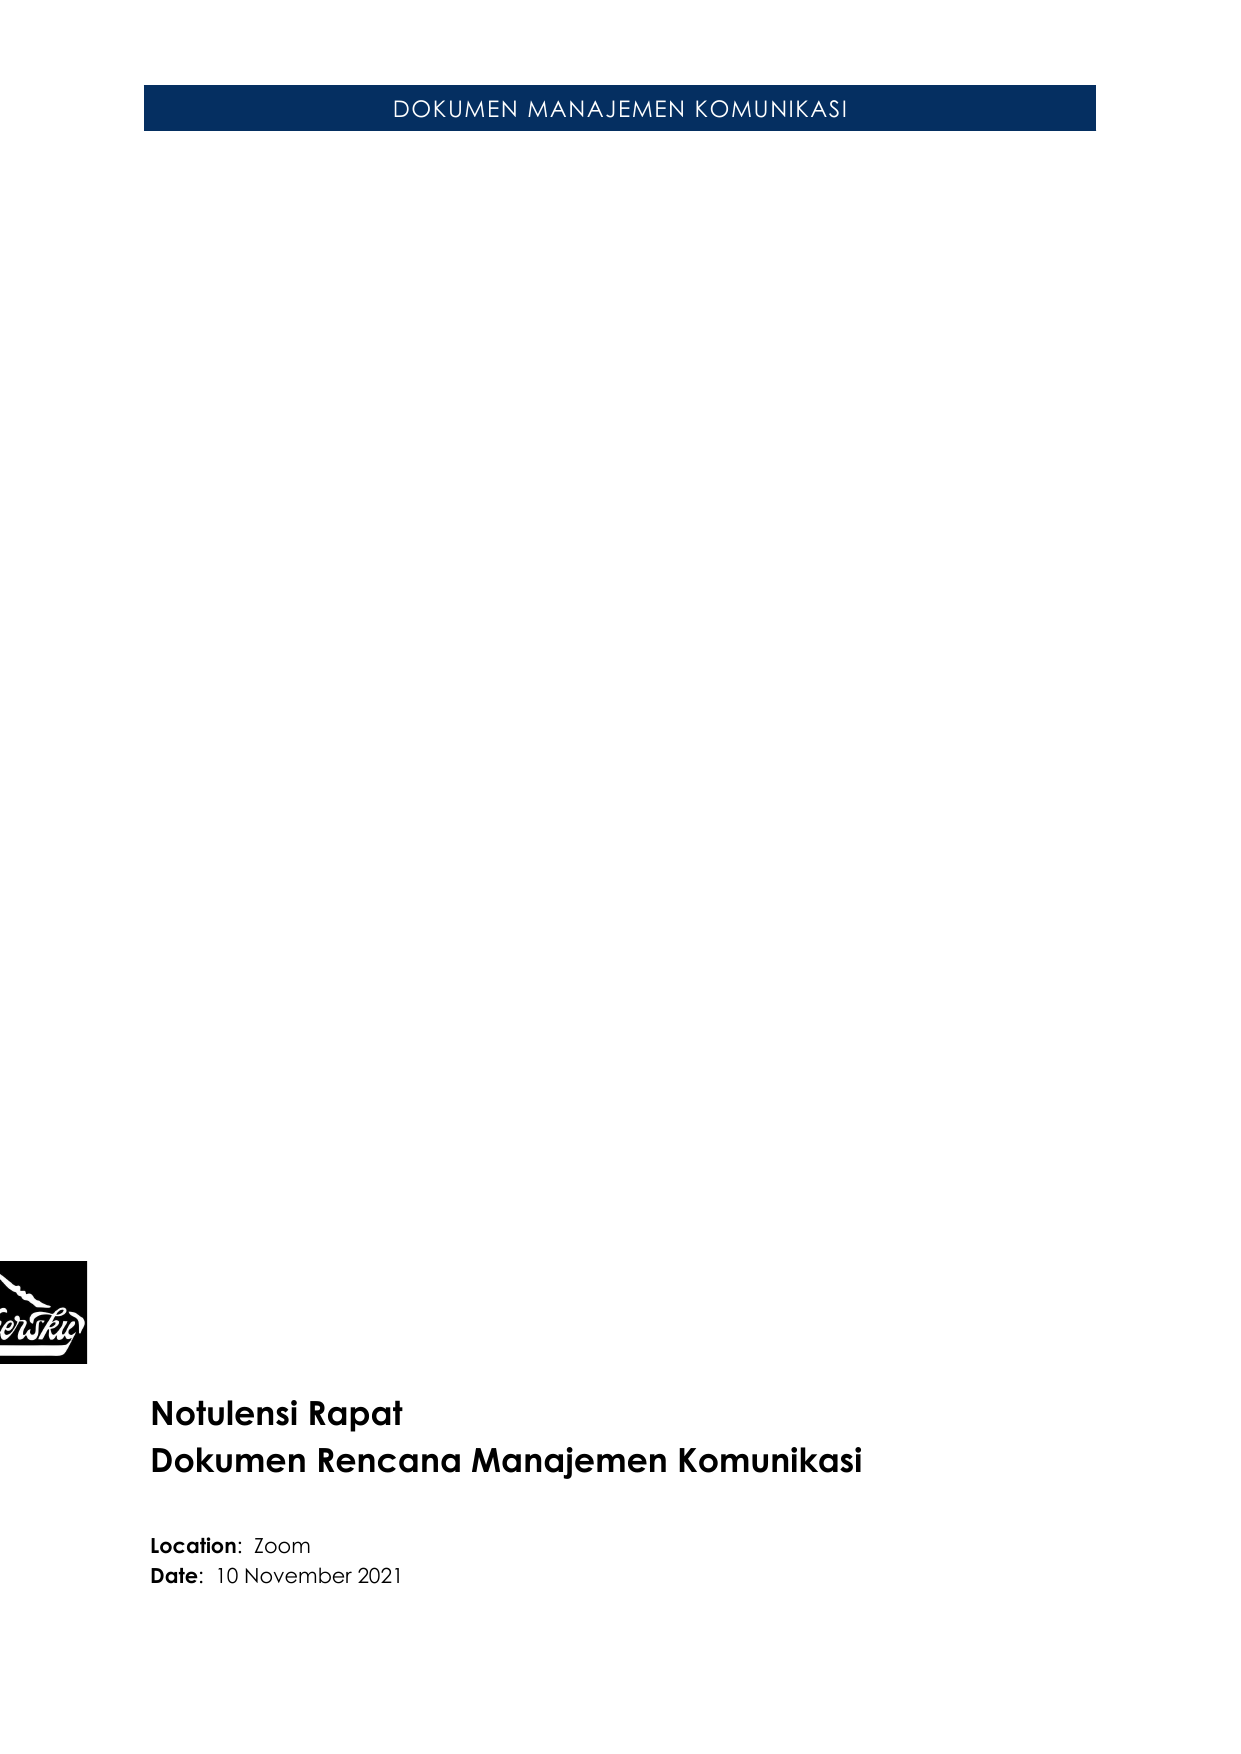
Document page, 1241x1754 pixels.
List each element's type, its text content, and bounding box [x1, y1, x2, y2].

text Dokumen Rencana Manajemen Komunikasi [150, 1435, 1153, 1483]
text Notulensi Rapat [150, 1388, 1090, 1435]
picture [0, 1261, 88, 1364]
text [150, 1531, 1090, 1590]
